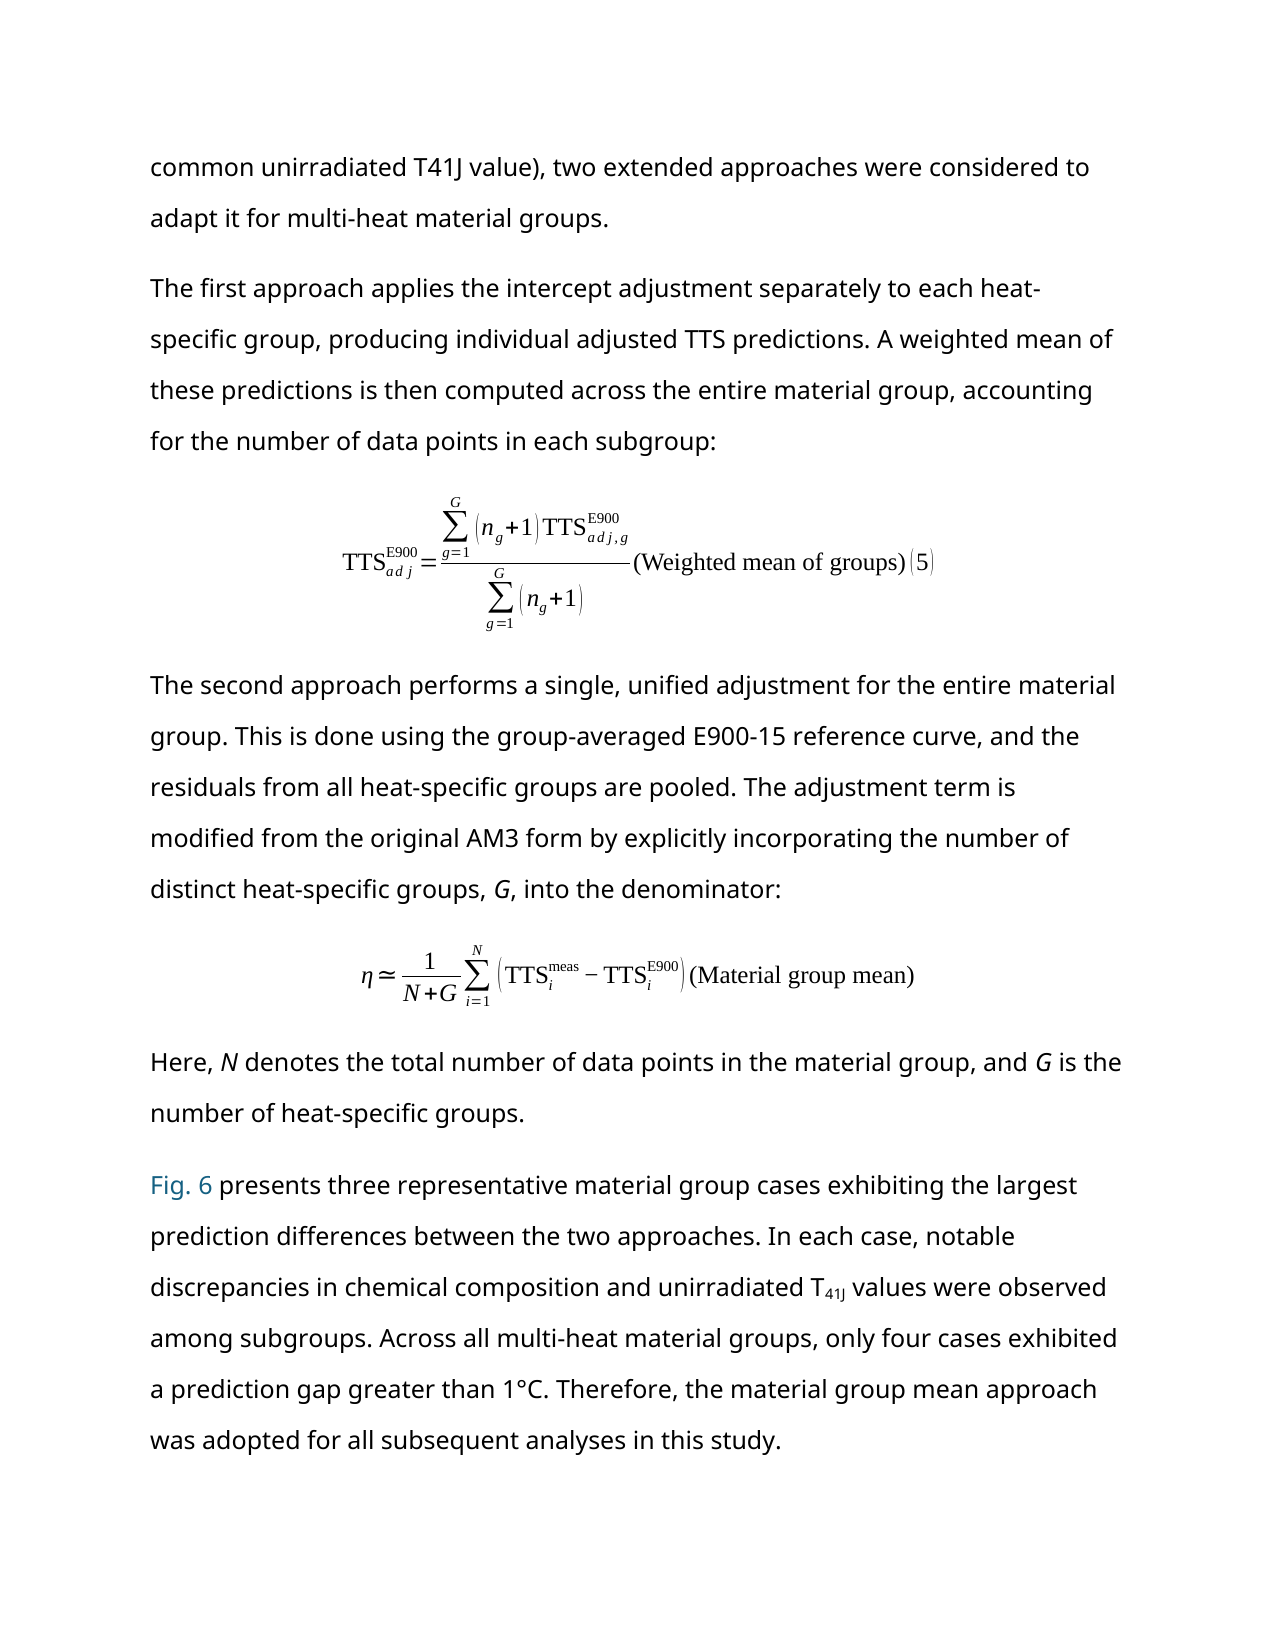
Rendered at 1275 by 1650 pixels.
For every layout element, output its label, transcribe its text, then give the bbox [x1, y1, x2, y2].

text Here, N denotes the total number of data points in the material group, and G is the number of heat-specific groups. [150, 1045, 1125, 1130]
text The first approach applies the intercept adjustment separately to each heat-specific group, producing individual adjusted TTS predictions. A weighted mean of these predictions is then computed across the entire material group, accounting for the number of data points in each subgroup: [150, 271, 1125, 458]
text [150, 150, 1125, 235]
text The second approach performs a single, unified adjustment for the entire material group. This is done using the group-averaged E900-15 reference curve, and the residuals from all heat-specific groups are pooled. The adjustment term is modified from the original AM3 form by explicitly incorporating the number of distinct heat-specific groups, G, into the denominator: [150, 668, 1125, 906]
text Fig. 6 presents three representative material group cases exhibiting the largest prediction differences between the two approaches. In each case, notable discrepancies in chemical composition and unirradiated T41J values were observed among subgroups. Across all multi-heat material groups, only four cases exhibited a prediction gap greater than 1°C. Therefore, the material group mean approach was adopted for all subsequent analyses in this study. [150, 1168, 1125, 1457]
